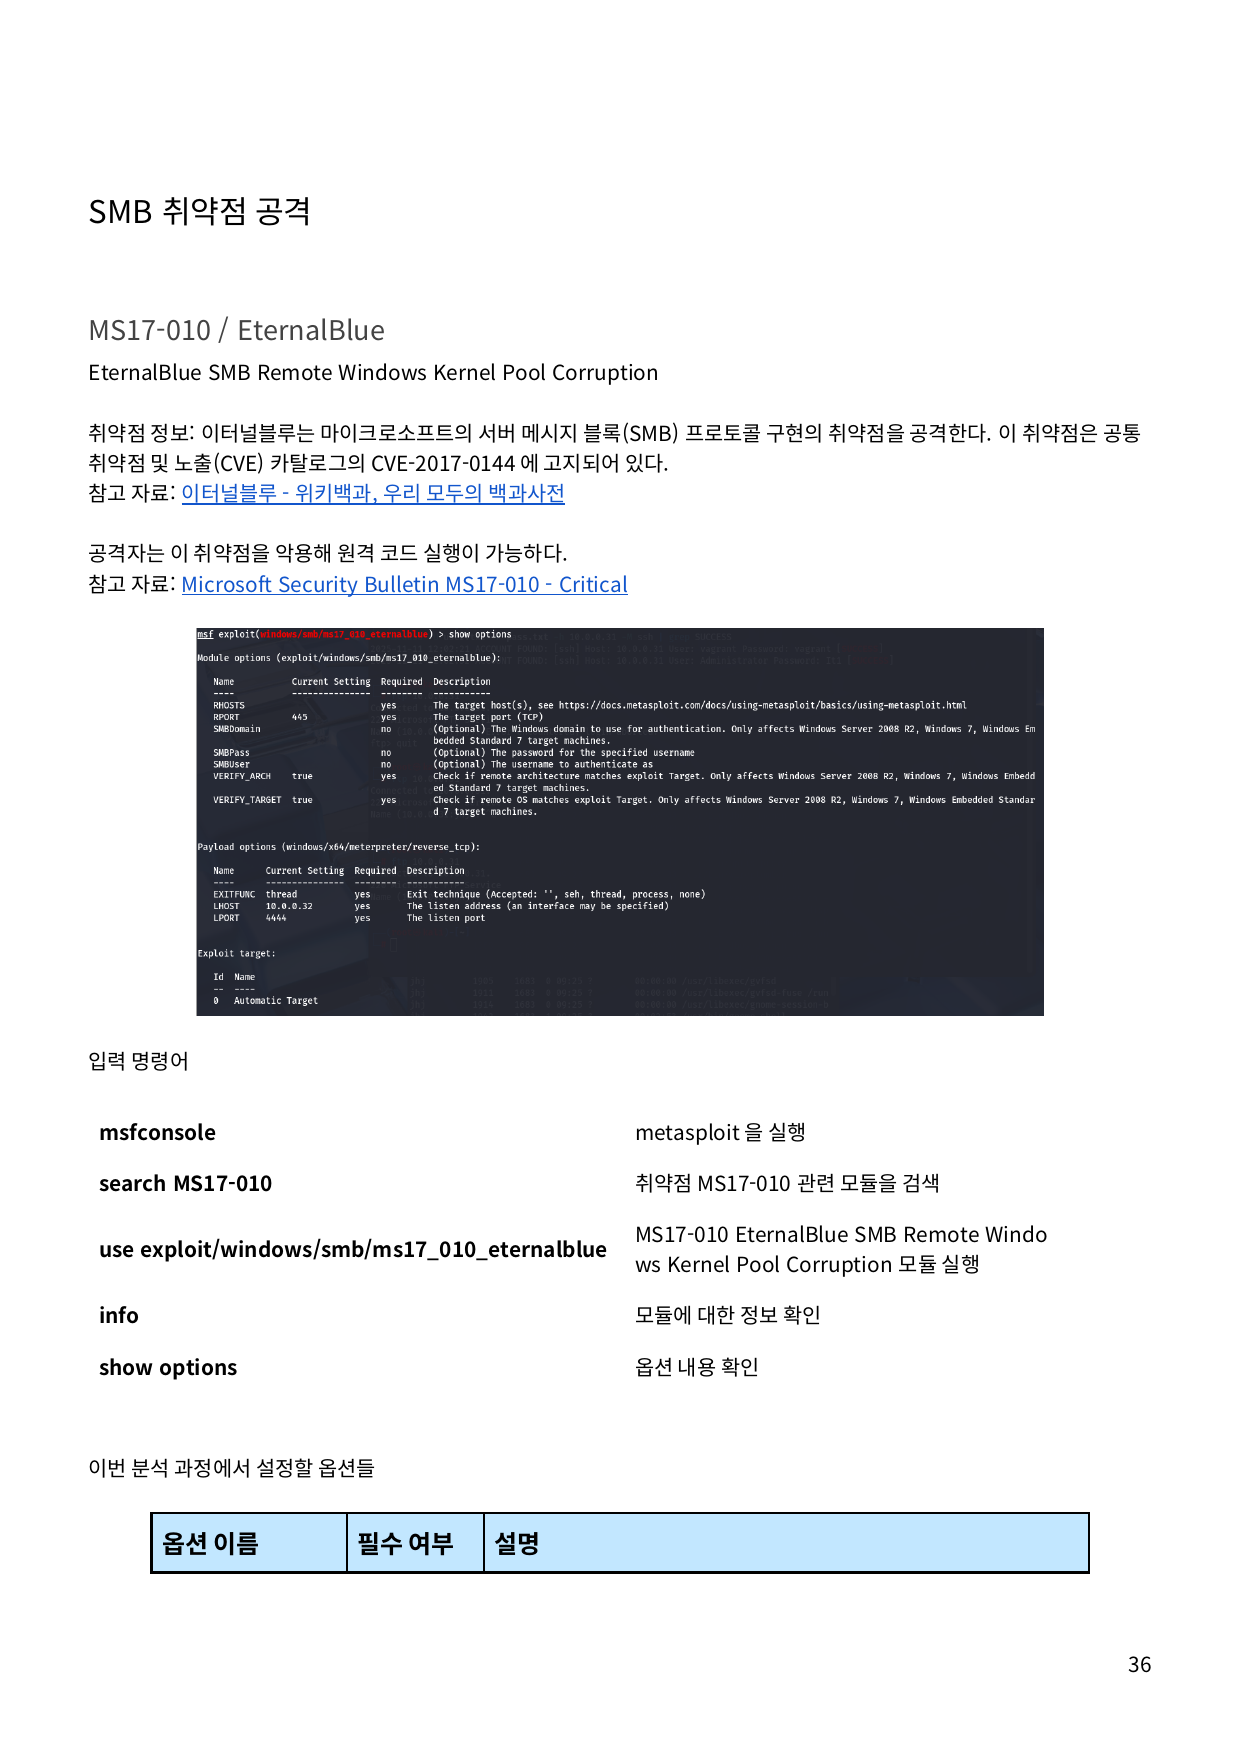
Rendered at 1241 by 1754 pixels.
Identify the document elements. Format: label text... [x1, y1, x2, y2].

table_header 필수 여부 [348, 1514, 483, 1571]
table_cell use exploit/windows/smb/ms17_010_eternalblue [89, 1208, 624, 1289]
table_cell MS17-010 EternalBlue SMB Remote Windows Kernel Pool Corruption 모듈 실행 [624, 1208, 1067, 1289]
subtitle MS17-010 / EternalBlue [88, 309, 1152, 348]
table_cell 모듈에 대한 정보 확인 [624, 1289, 1067, 1340]
text 취약점 정보: 이터널블루는 마이크로소프트의 서버 메시지 블록(SMB) 프로토콜 구현의 취약점을 공격한다. 이 취약점은 공통 취약점 및 노출(CVE) 카탈로그의 CVE-2017-0144에 고지되어 있다. [88, 417, 1152, 477]
table_header metasploit을 실행 [624, 1106, 1067, 1157]
text 입력 명령어 [88, 1046, 1152, 1076]
table_cell info [89, 1289, 624, 1340]
text 이번 분석 과정에서 설정할 옵션들 [88, 1452, 1152, 1482]
text 참고 자료: Microsoft Security Bulletin MS17-010 - Critical [88, 568, 1152, 598]
picture [196, 628, 1044, 1016]
text 공격자는 이 취약점을 악용해 원격 코드 실행이 가능하다. [88, 538, 1152, 568]
subtitle SMB 취약점 공격 [88, 187, 1152, 233]
text EternalBlue SMB Remote Windows Kernel Pool Corruption [88, 356, 1152, 387]
table_header 설명 [485, 1514, 1088, 1571]
table_cell search MS17-010 [89, 1157, 624, 1208]
table_cell show options [89, 1340, 624, 1391]
text 참고 자료: 이터널블루 - 위키백과, 우리 모두의 백과사전 [88, 477, 1152, 507]
table_cell 옵션 내용 확인 [624, 1340, 1067, 1391]
table_header msfconsole [89, 1106, 624, 1157]
table_cell 취약점 MS17-010 관련 모듈을 검색 [624, 1157, 1067, 1208]
table_header 옵션 이름 [153, 1514, 346, 1571]
